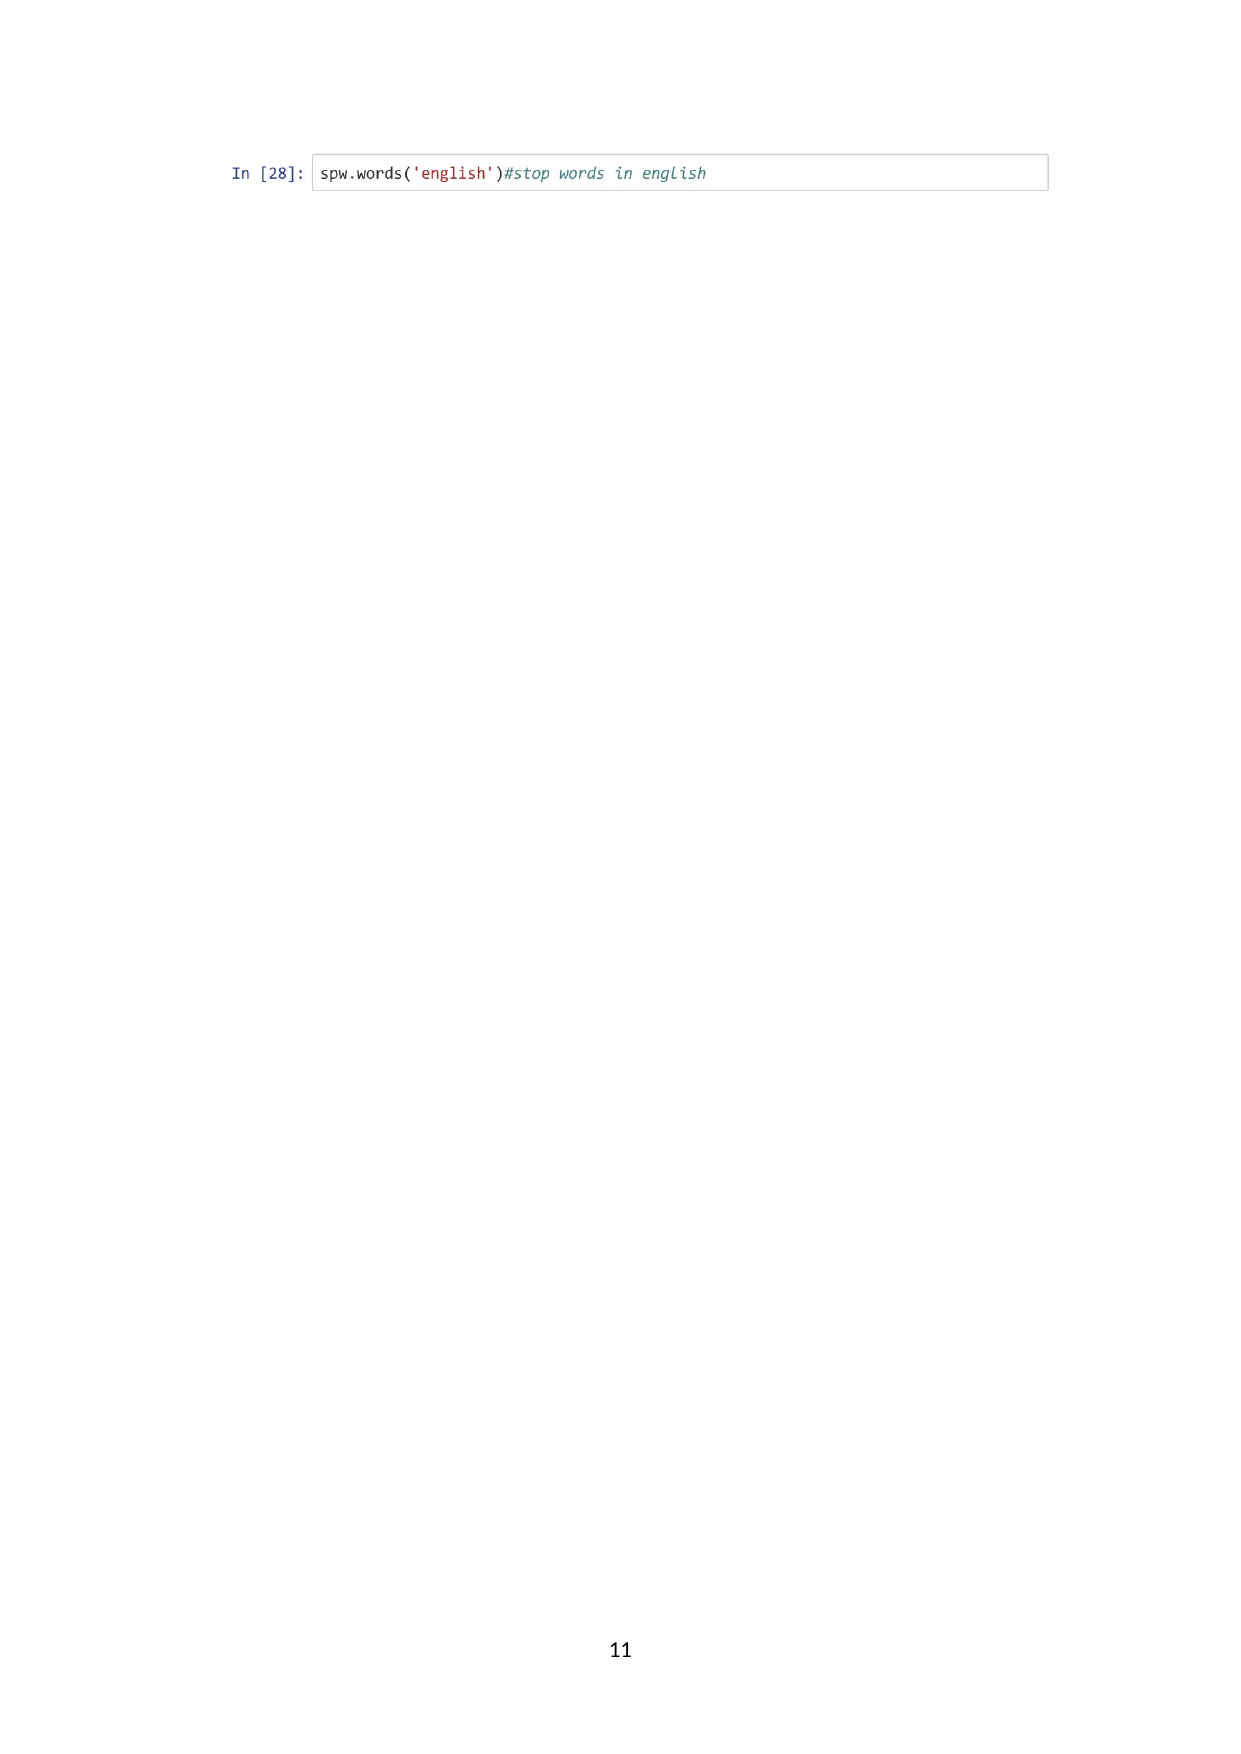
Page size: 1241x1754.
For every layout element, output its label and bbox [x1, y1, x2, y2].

picture [134, 150, 1108, 198]
